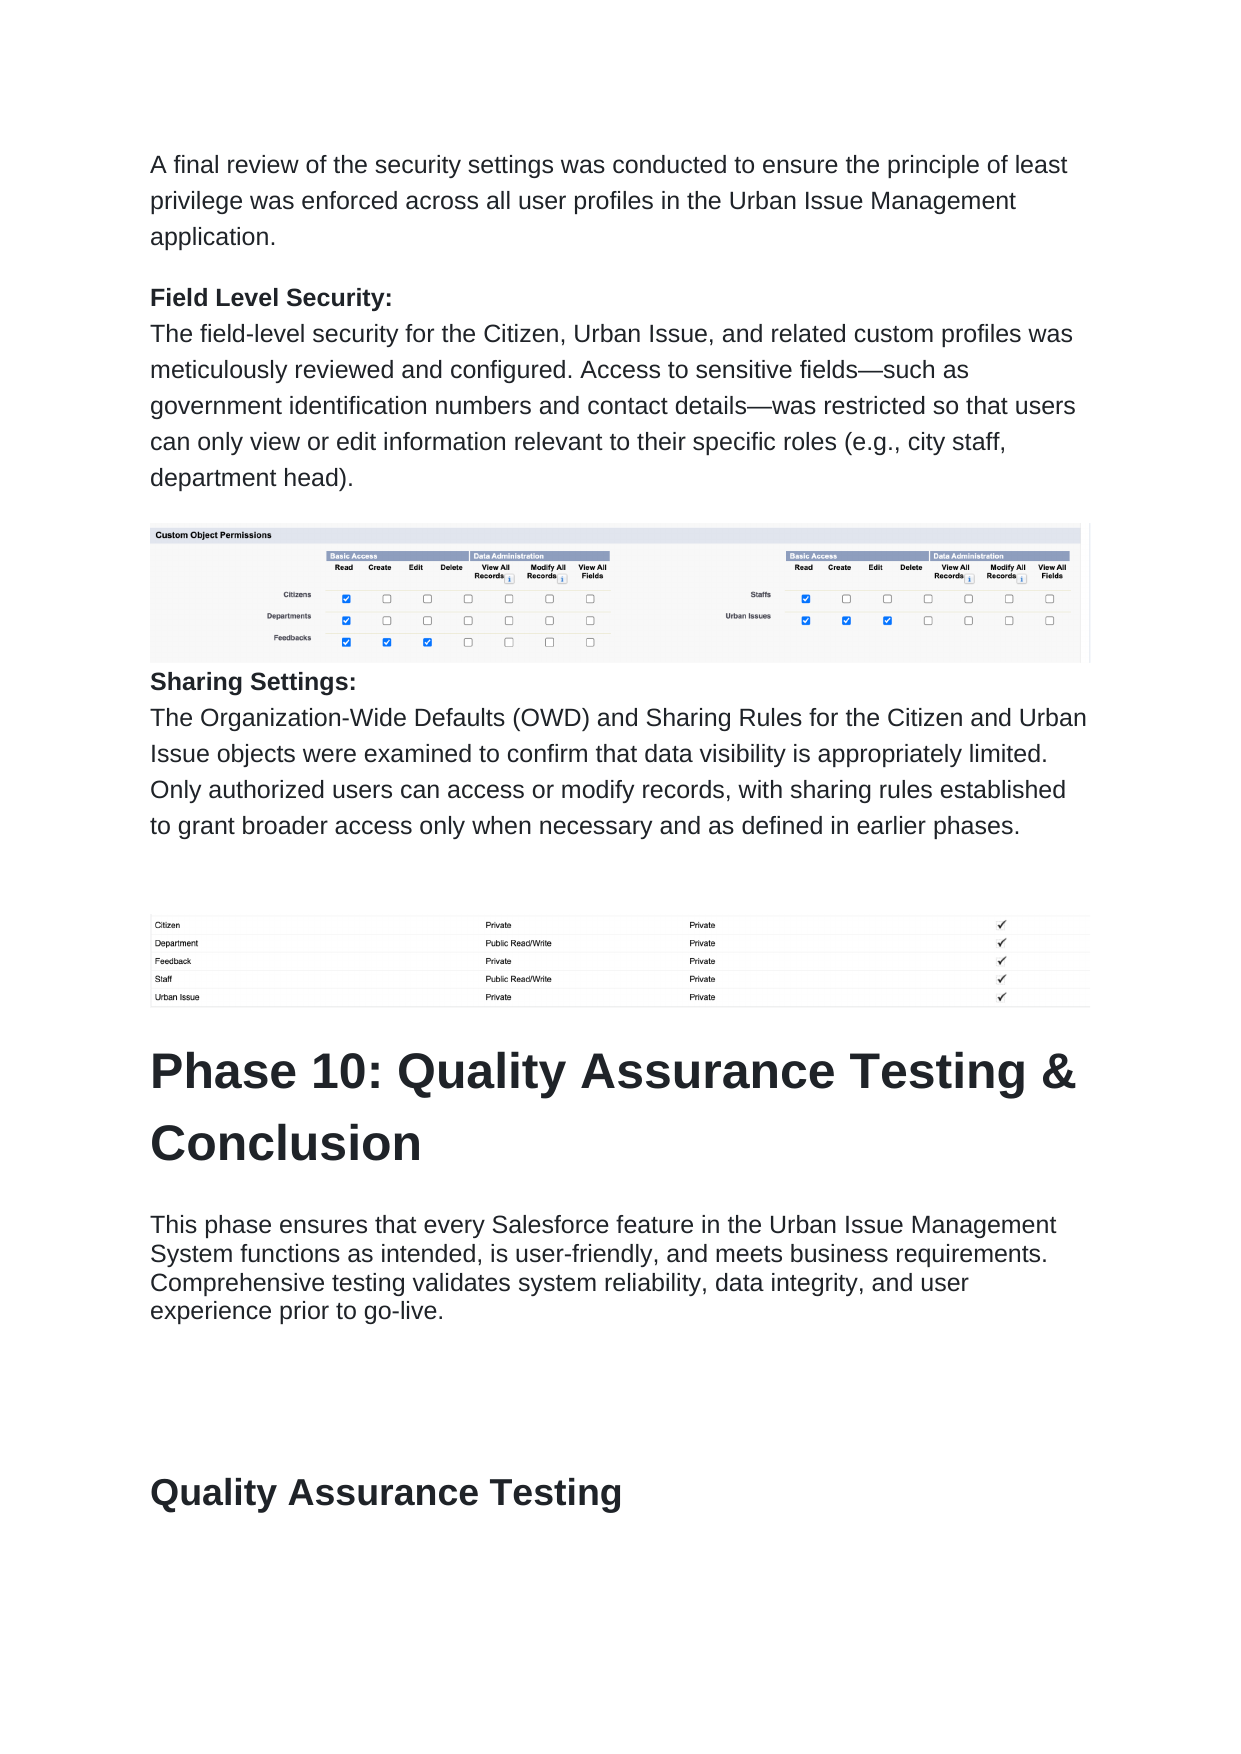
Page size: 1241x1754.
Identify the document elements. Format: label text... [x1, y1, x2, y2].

subtitle Sharing Settings: The Organization-Wide Defaults (OWD) and Sharing Rules for the Citizen and Urban Issue objects were examined to confirm that data visibility is appropriately limited. Only authorized users can access or modify records, with sharing rules established to grant broader access only when necessary and as defined in earlier phases. [150, 667, 1090, 839]
subtitle Quality Assurance Testing [150, 1470, 1090, 1524]
picture [150, 523, 1091, 663]
subtitle Field Level Security: The field-level security for the Citizen, Urban Issue, and related custom profiles was meticulously reviewed and configured. Access to sensitive fields—such as government identification numbers and contact details—was restricted so that users can only view or edit information relevant to their specific roles (e.g., city staff, department head). [150, 283, 1090, 491]
subtitle A final review of the security settings was conducted to ensure the principle of least privilege was enforced across all user profiles in the Urban Issue Management application. [150, 150, 1090, 251]
subtitle Phase 10: Quality Assurance Testing & Conclusion [150, 1041, 1090, 1171]
text This phase ensures that every Salesforce feature in the Urban Issue Management System functions as intended, is user-friendly, and meets business requirements. Comprehensive testing validates system reliability, data integrity, and user experience prior to go-live. [150, 1210, 1090, 1325]
picture [150, 914, 1091, 1008]
